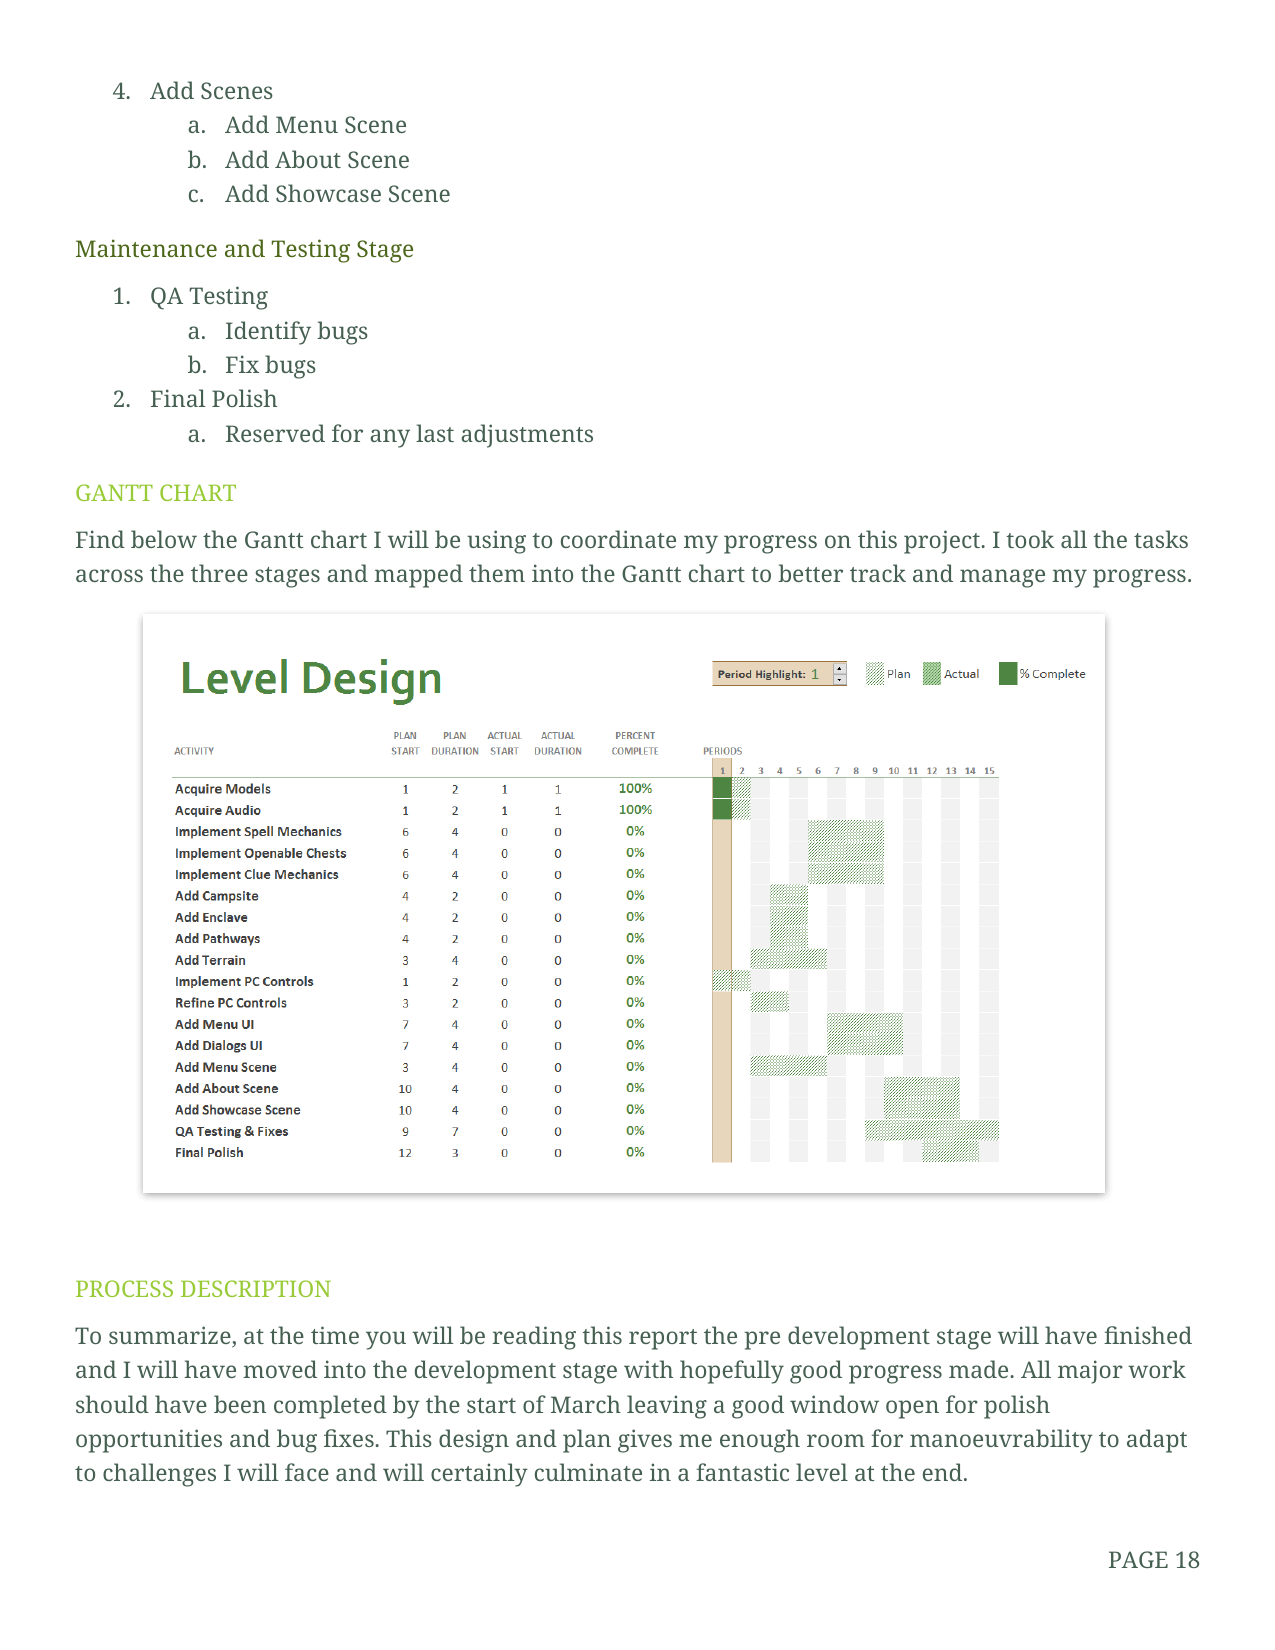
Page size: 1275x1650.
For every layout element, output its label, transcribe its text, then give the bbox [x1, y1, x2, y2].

subtitle Gantt chart [75, 477, 1200, 508]
list Fix bugs [187, 349, 1200, 380]
list Add Showcase Scene [187, 178, 1200, 209]
list Identify bugs [187, 314, 1200, 346]
subtitle Maintenance and Testing Stage [75, 233, 1200, 264]
list Reserved for any last adjustments [187, 418, 1200, 449]
list Add Menu Scene [187, 109, 1200, 141]
picture [158, 629, 1090, 1178]
list Add Scenes [112, 75, 1200, 106]
text Find below the Gantt chart I will be using to coordinate my progress on this project. I took all the tasks across the three stages and mapped them into the Gantt chart to better track and manage my progress. [75, 524, 1200, 589]
text To summarize, at the time you will be reading this report the pre development stage will have finished and I will have moved into the development stage with hopefully good progress made. All major work should have been completed by the start of March leaving a good window open for polish opportunities and bug fixes. This design and plan gives me enough room for manoeuvrability to adapt to challenges I will face and will certainly culminate in a fantastic level at the end. [75, 1320, 1200, 1488]
list Final Polish [112, 383, 1200, 414]
list QA Testing [112, 280, 1200, 311]
list Add About Scene [187, 144, 1200, 175]
